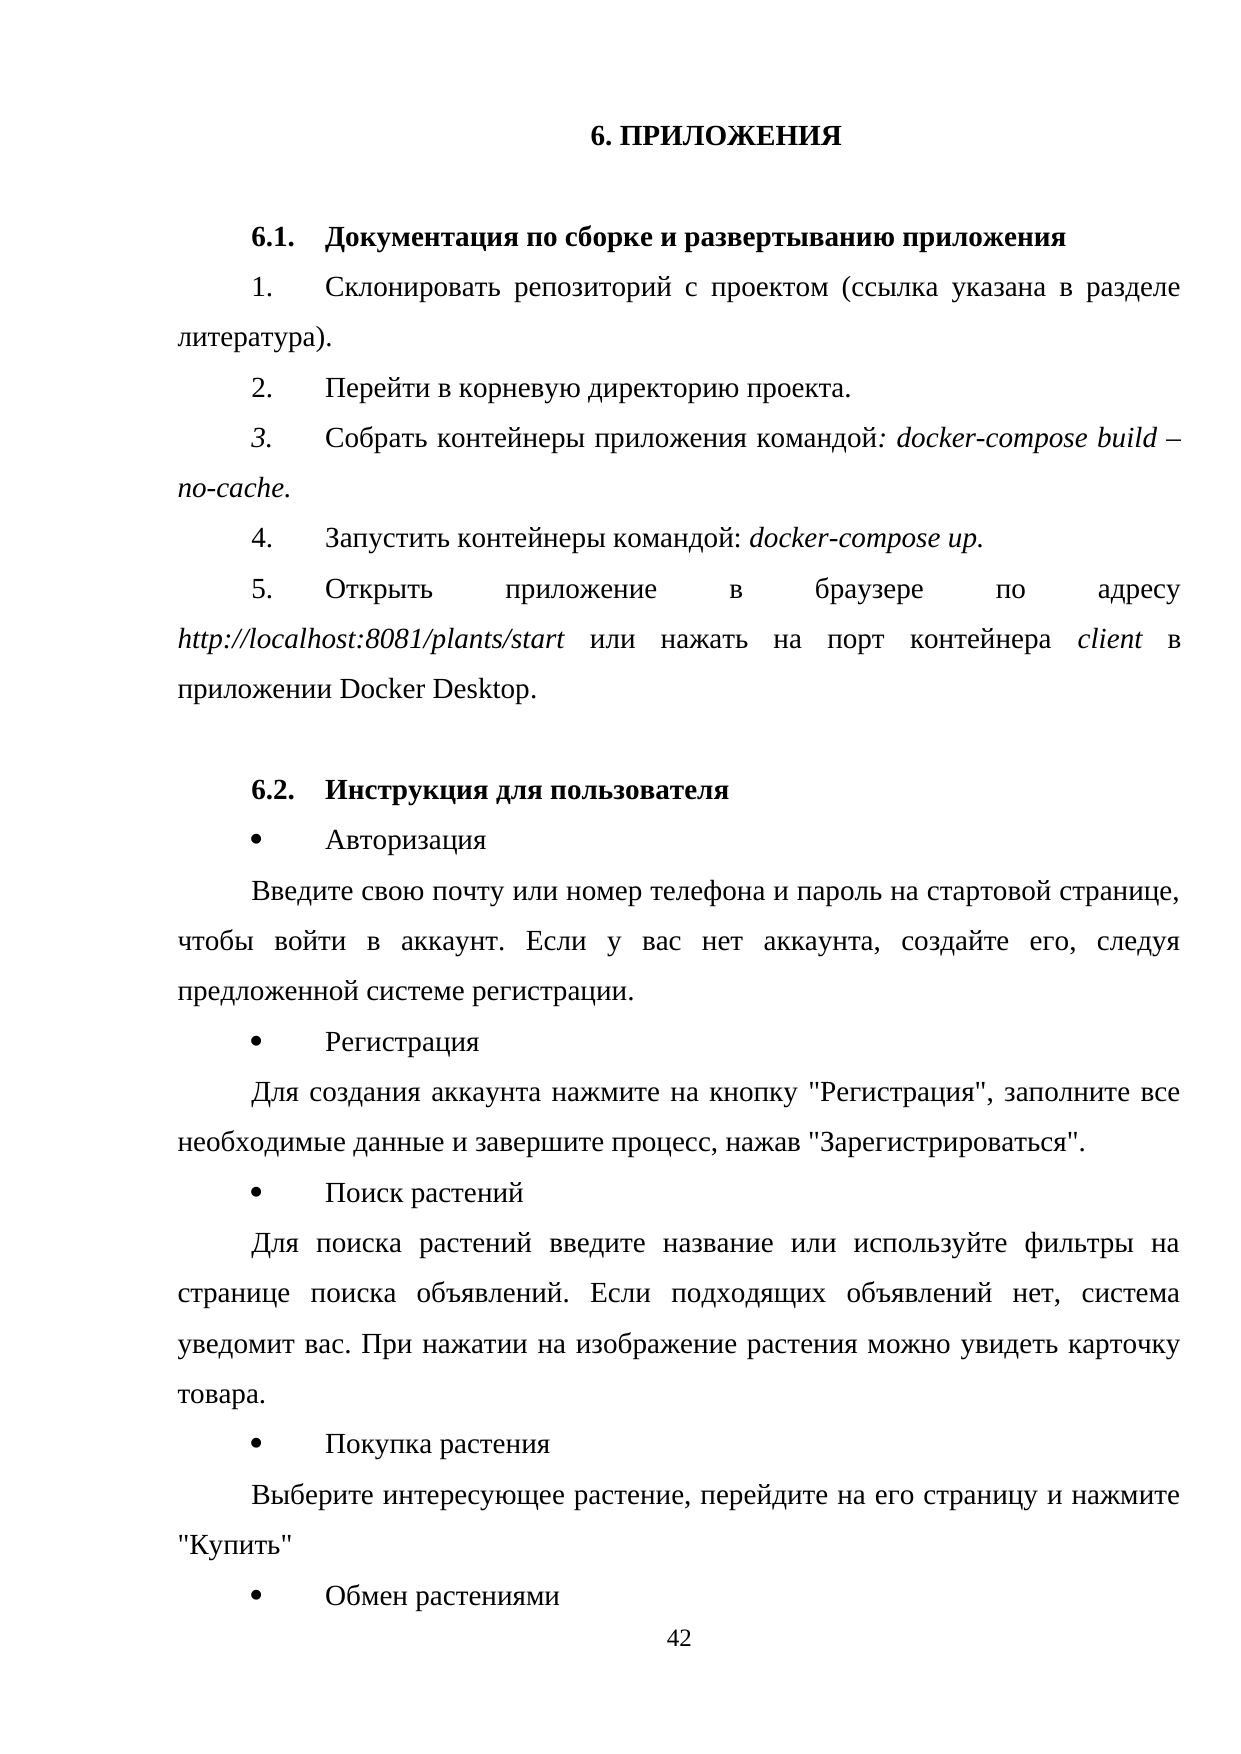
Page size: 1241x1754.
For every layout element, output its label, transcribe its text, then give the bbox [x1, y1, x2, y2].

list Покупка растения [177, 1427, 1181, 1460]
list Обмен растениями [177, 1578, 1181, 1611]
list Склонировать репозиторий с проектом (ссылка указана в разделе литература). [177, 269, 1181, 353]
list Запустить контейнеры командой: docker-compose up. [177, 521, 1181, 554]
list Открыть приложение в браузере по адресу http://localhost:8081/plants/start или нажать на порт контейнера client в приложении Docker Desktop. [177, 571, 1181, 705]
text Введите свою почту или номер телефона и пароль на стартовой странице, чтобы войти в аккаунт. Если у вас нет аккаунта, создайте его, следуя предложенной системе регистрации. [177, 873, 1181, 1007]
list Поиск растений [177, 1175, 1181, 1208]
list Регистрация [177, 1024, 1181, 1057]
list Собрать контейнеры приложения командой: docker-compose build –no-cache. [177, 420, 1181, 504]
list Документация по сборке и развертыванию приложения [177, 219, 1181, 252]
text Выберите интересующее растение, перейдите на его страницу и нажмите "Купить" [177, 1477, 1181, 1561]
text Для создания аккаунта нажмите на кнопку "Регистрация", заполните все необходимые данные и завершите процесс, нажав "Зарегистрироваться". [177, 1074, 1181, 1158]
list Инструкция для пользователя [177, 772, 1181, 806]
text Для поиска растений введите название или используйте фильтры на странице поиска объявлений. Если подходящих объявлений нет, система уведомит вас. При нажатии на изображение растения можно увидеть карточку товара. [177, 1225, 1181, 1410]
list Перейти в корневую директорию проекта. [177, 370, 1181, 403]
text 6. ПРИЛОЖЕНИЯ [177, 118, 1181, 152]
list Авторизация [177, 822, 1181, 856]
